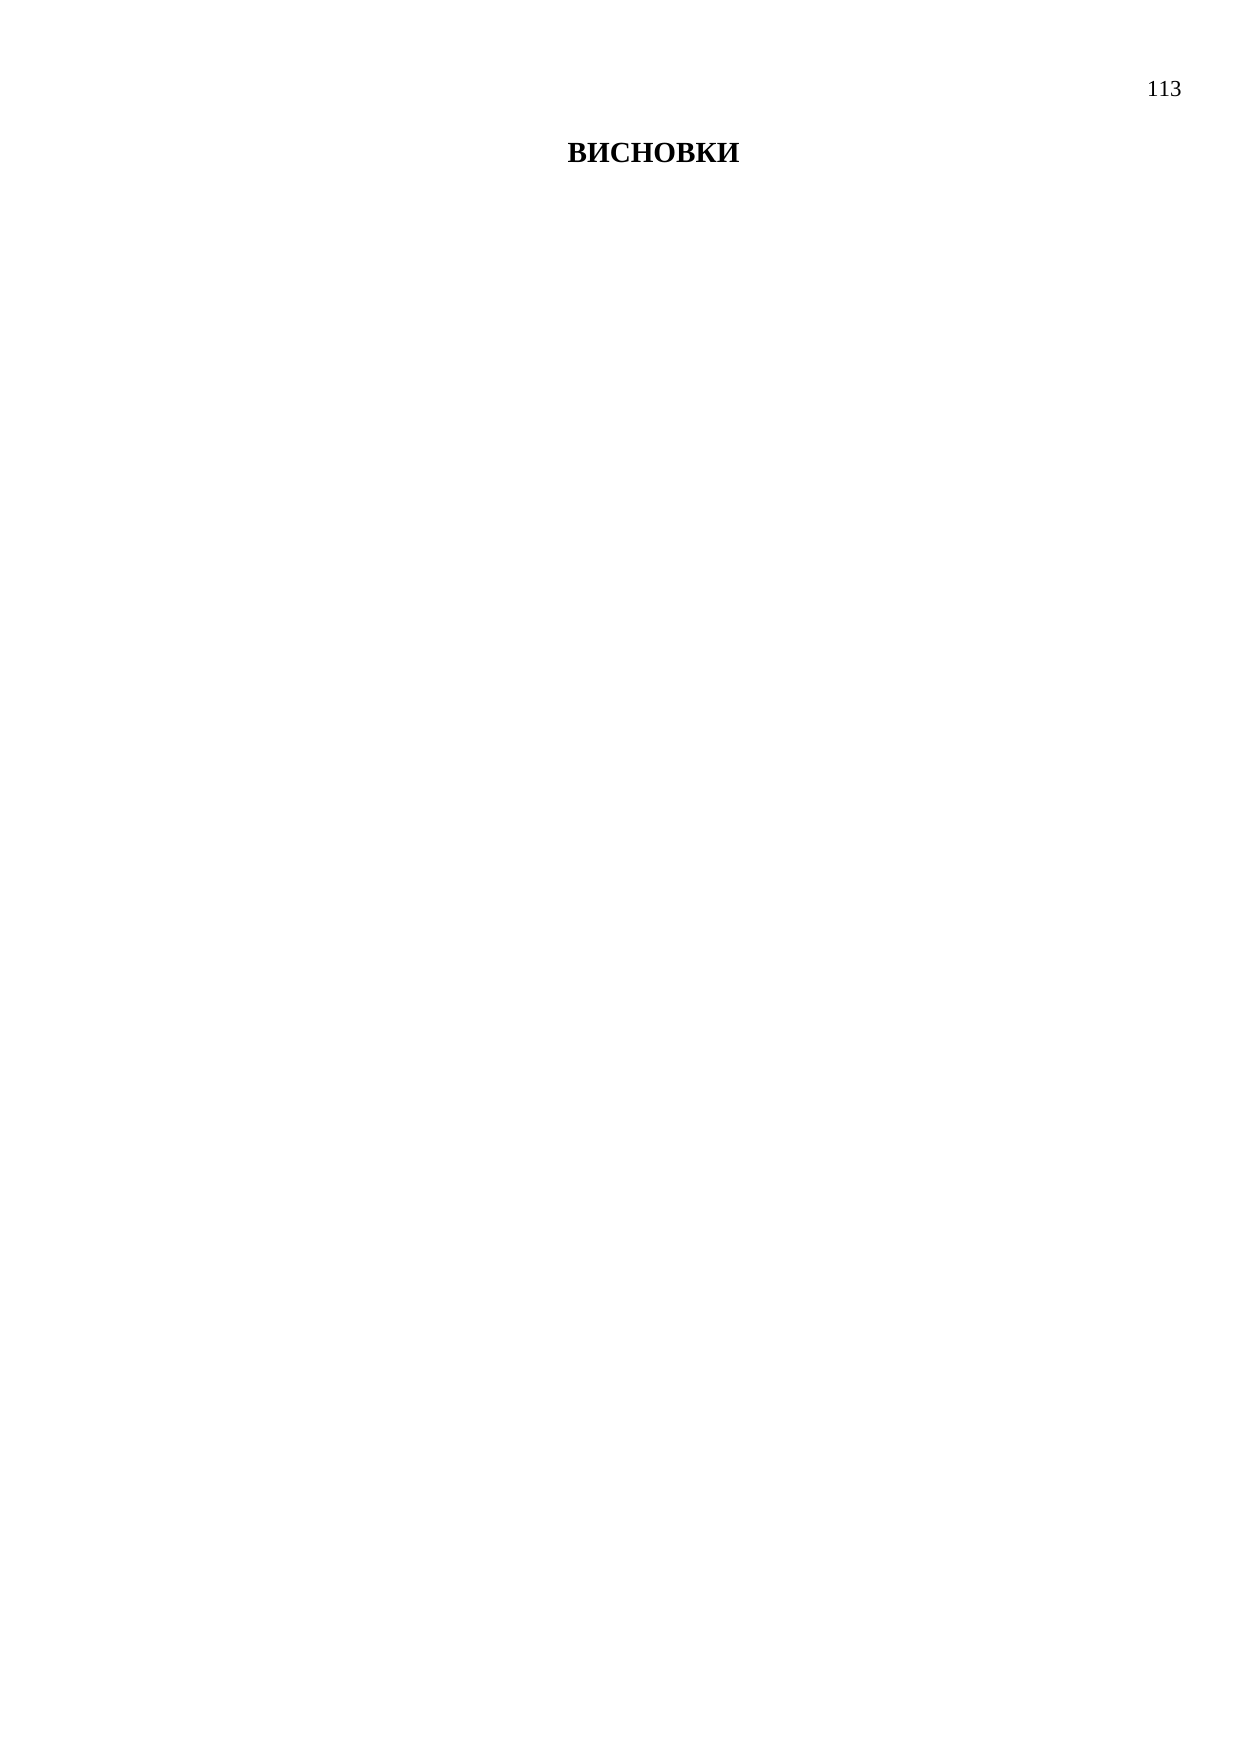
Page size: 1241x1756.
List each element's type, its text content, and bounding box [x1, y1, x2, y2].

subtitle ВИСНОВКИ [177, 135, 1129, 169]
